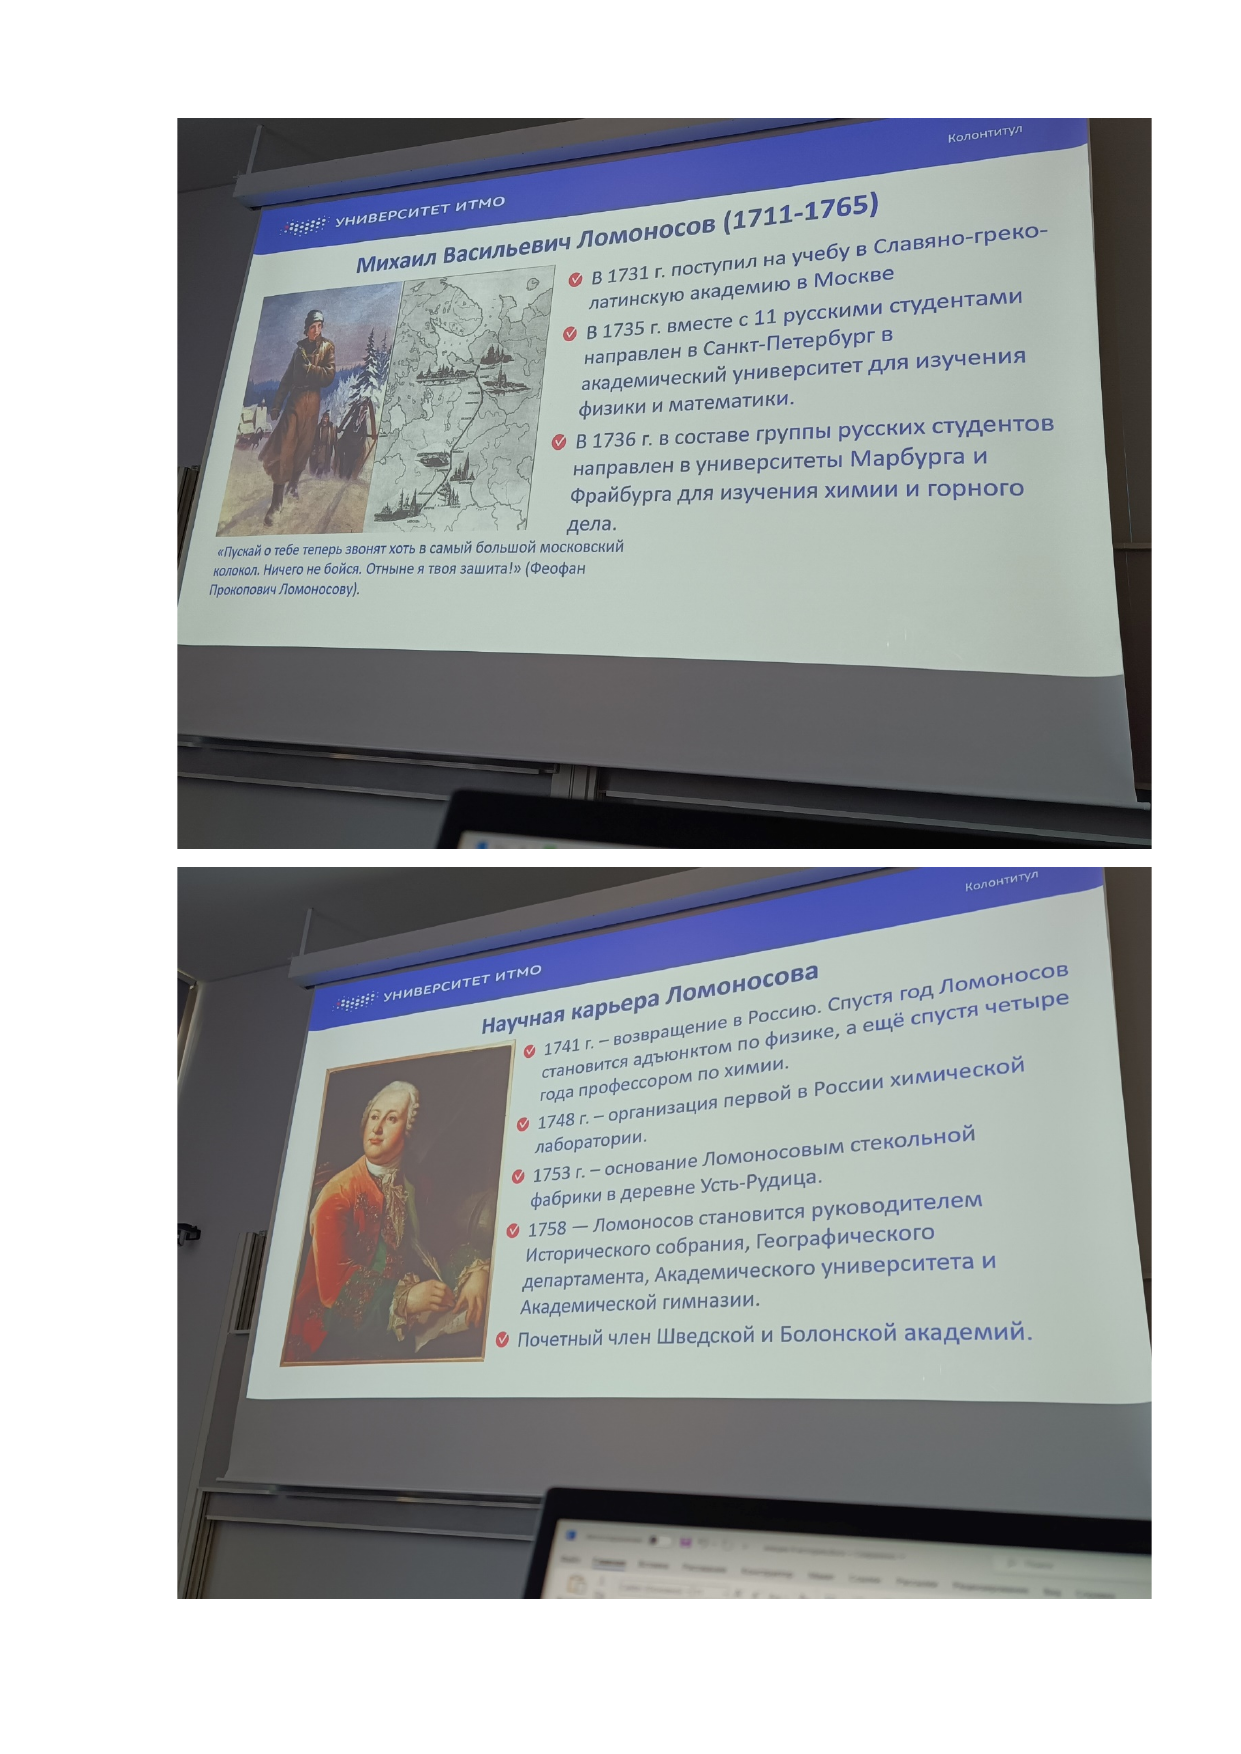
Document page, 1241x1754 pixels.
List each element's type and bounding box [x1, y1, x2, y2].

picture [177, 118, 1152, 849]
picture [177, 867, 1152, 1599]
